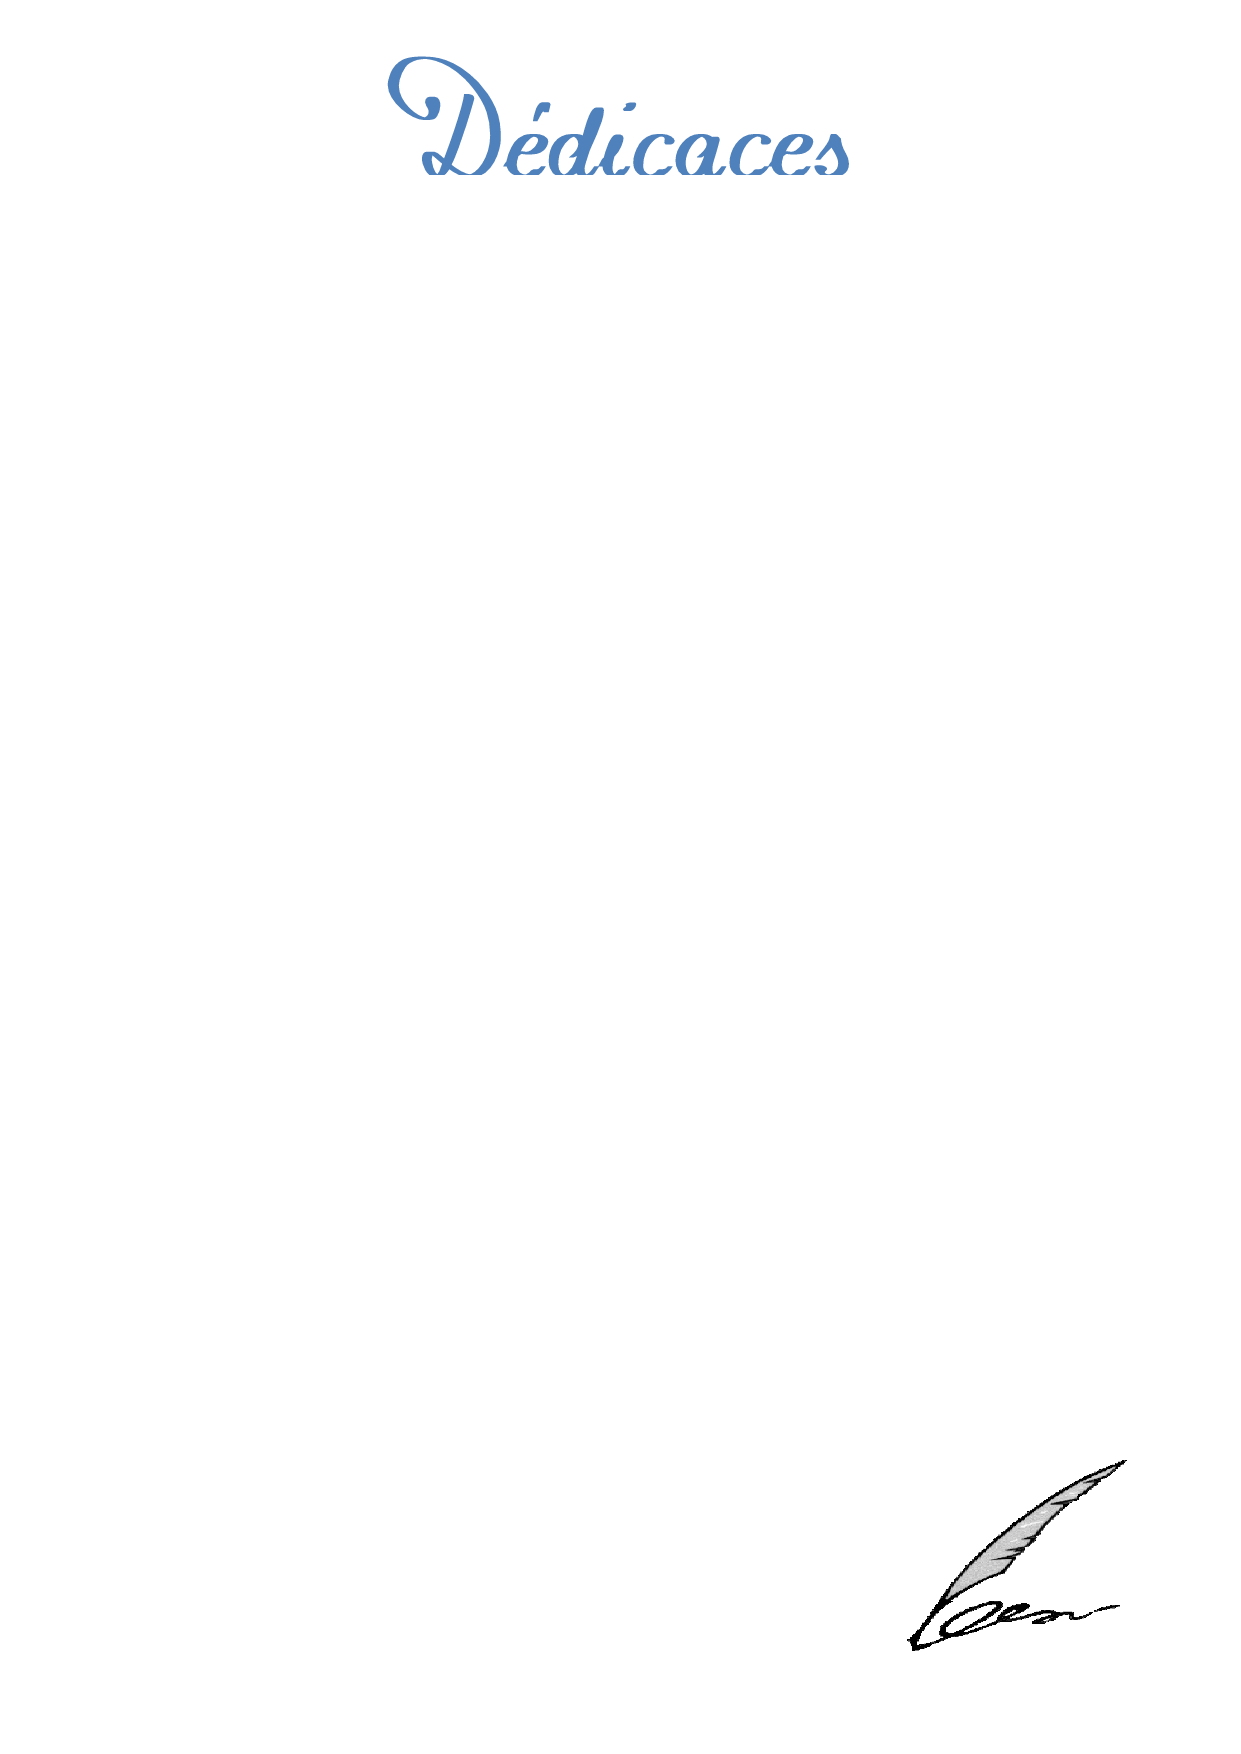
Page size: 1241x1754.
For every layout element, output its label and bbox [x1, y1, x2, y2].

picture [904, 1457, 1133, 1651]
picture [382, 55, 861, 175]
